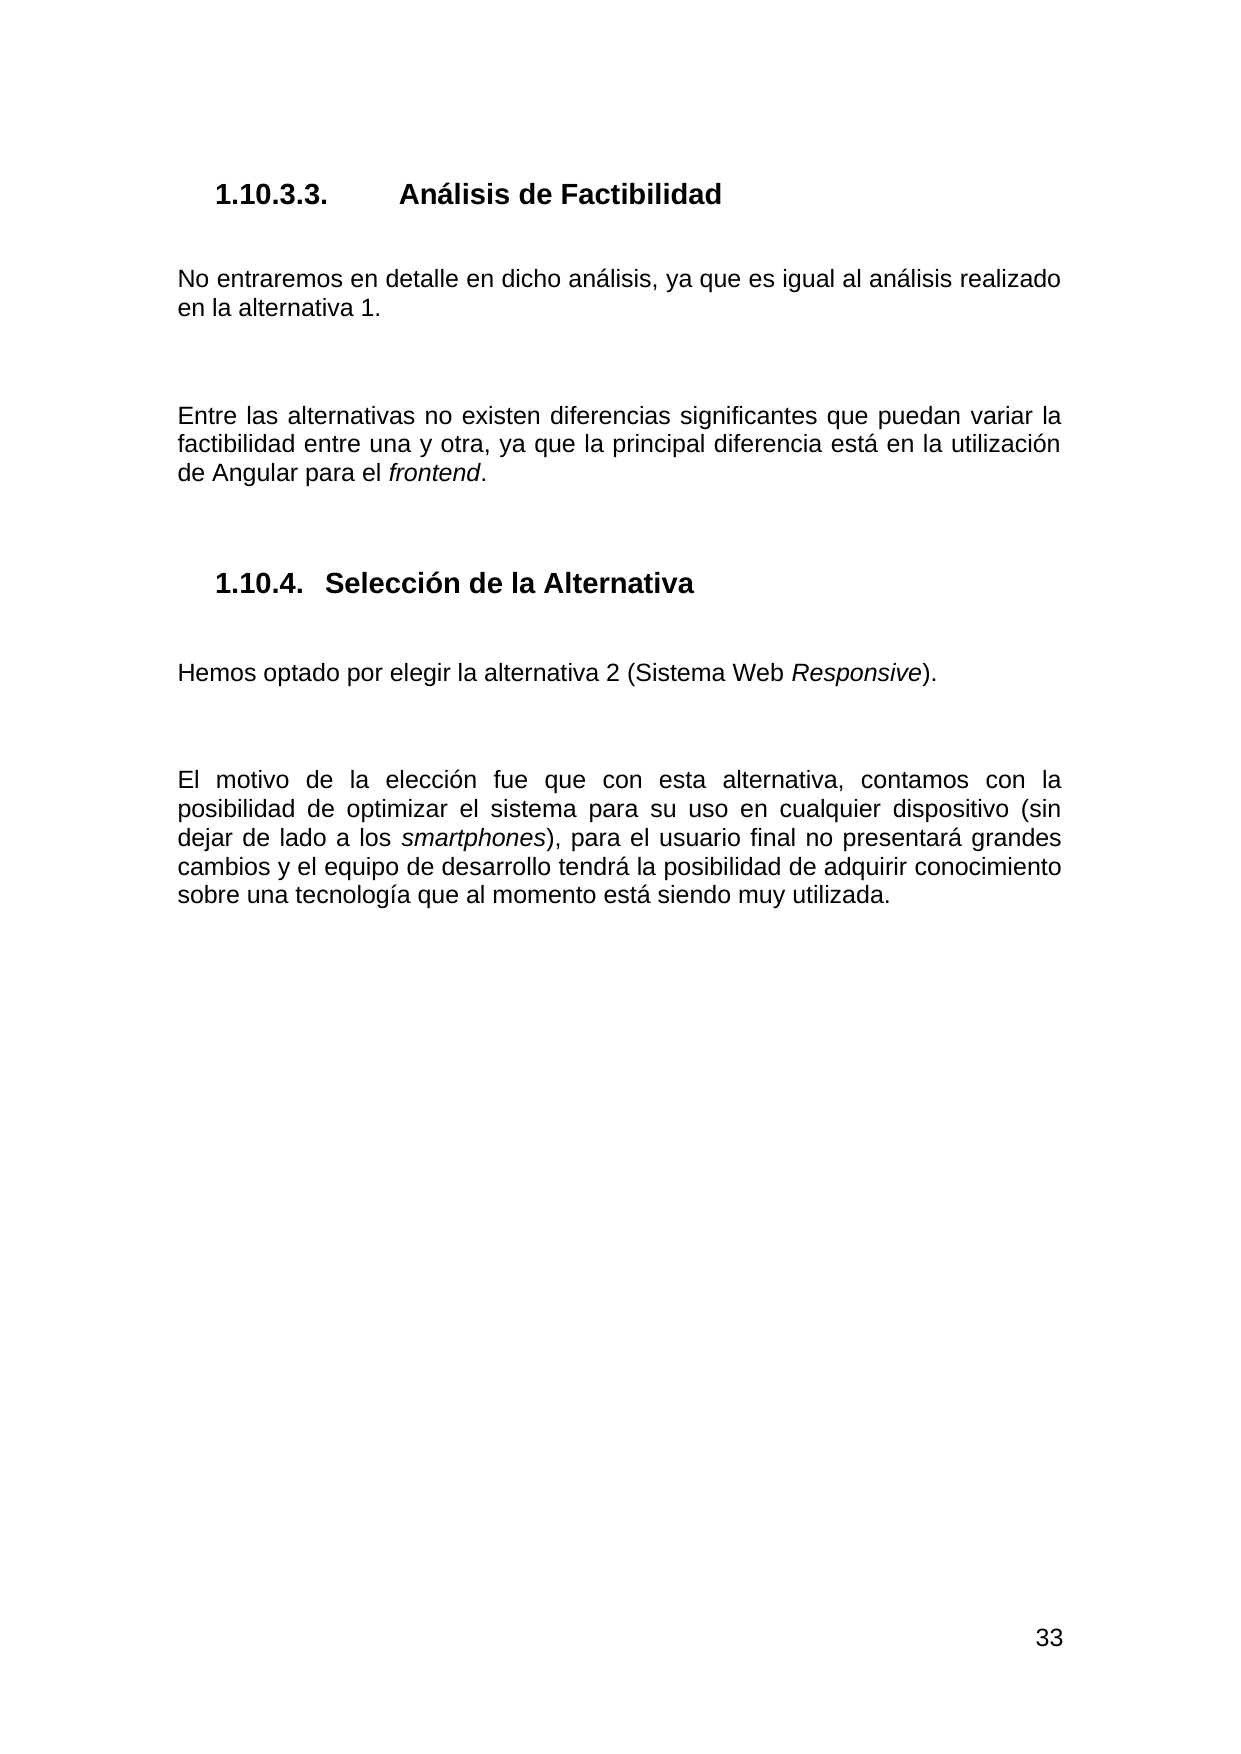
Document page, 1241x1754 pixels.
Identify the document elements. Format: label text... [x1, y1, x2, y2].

list Análisis de Factibilidad [215, 177, 1063, 211]
list Selección de la Alternativa [215, 566, 1063, 599]
text Entre las alternativas no existen diferencias significantes que puedan variar la factibilidad entre una y otra, ya que la principal diferencia está en la utilización de Angular para el frontend. [177, 401, 1063, 487]
text Hemos optado por elegir la alternativa 2 (Sistema Web Responsive). [177, 658, 1063, 687]
text No entraremos en detalle en dicho análisis, ya que es igual al análisis realizado en la alternativa 1. [177, 264, 1063, 322]
text El motivo de la elección fue que con esta alternativa, contamos con la posibilidad de optimizar el sistema para su uso en cualquier dispositivo (sin dejar de lado a los smartphones), para el usuario final no presentará grandes cambios y el equipo de desarrollo tendrá la posibilidad de adquirir conocimiento sobre una tecnología que al momento está siendo muy utilizada. [177, 765, 1063, 909]
